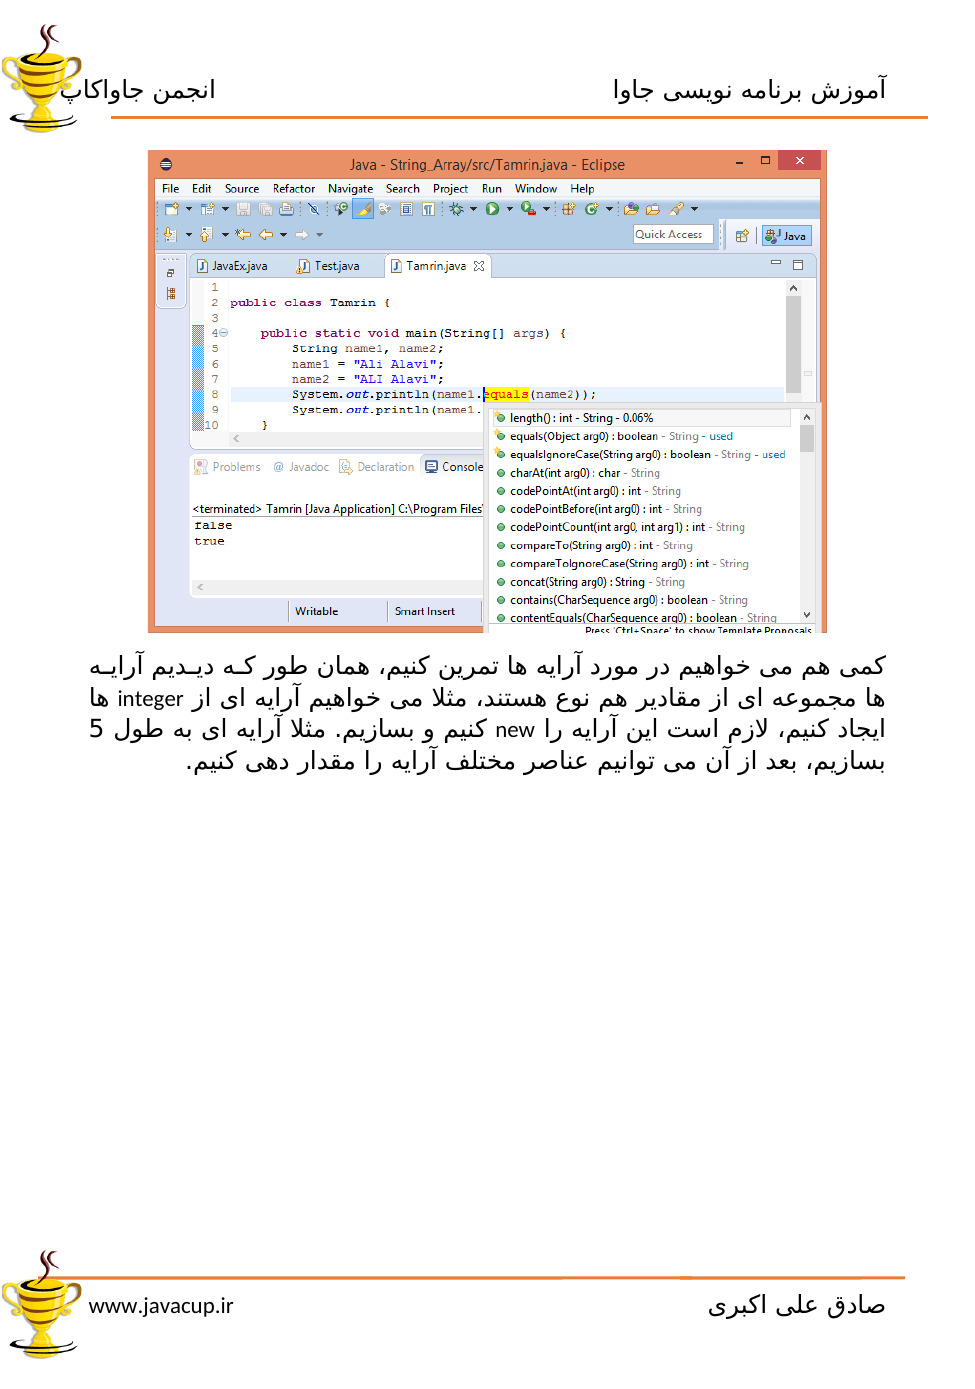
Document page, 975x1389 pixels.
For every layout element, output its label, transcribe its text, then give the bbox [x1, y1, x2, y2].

picture [0, 21, 82, 132]
picture [147, 150, 827, 633]
text کمی هم می خواهیم در مورد آرایه ها تمرین کنیم، همان طور که دیدیم آرایه ها مجموعه ای از مقادیر هم نوع هستند، مثلا می خواهیم آرایه ای از integer ها ایجاد کنیم، لازم است این آرایه را new کنیم و بسازیم. مثلا آرایه ای به طول 5 بسازیم، بعد از آن می توانیم عناصر مختلف آرایه را مقدار دهی کنیم. [89, 651, 886, 775]
picture [0, 1247, 82, 1358]
